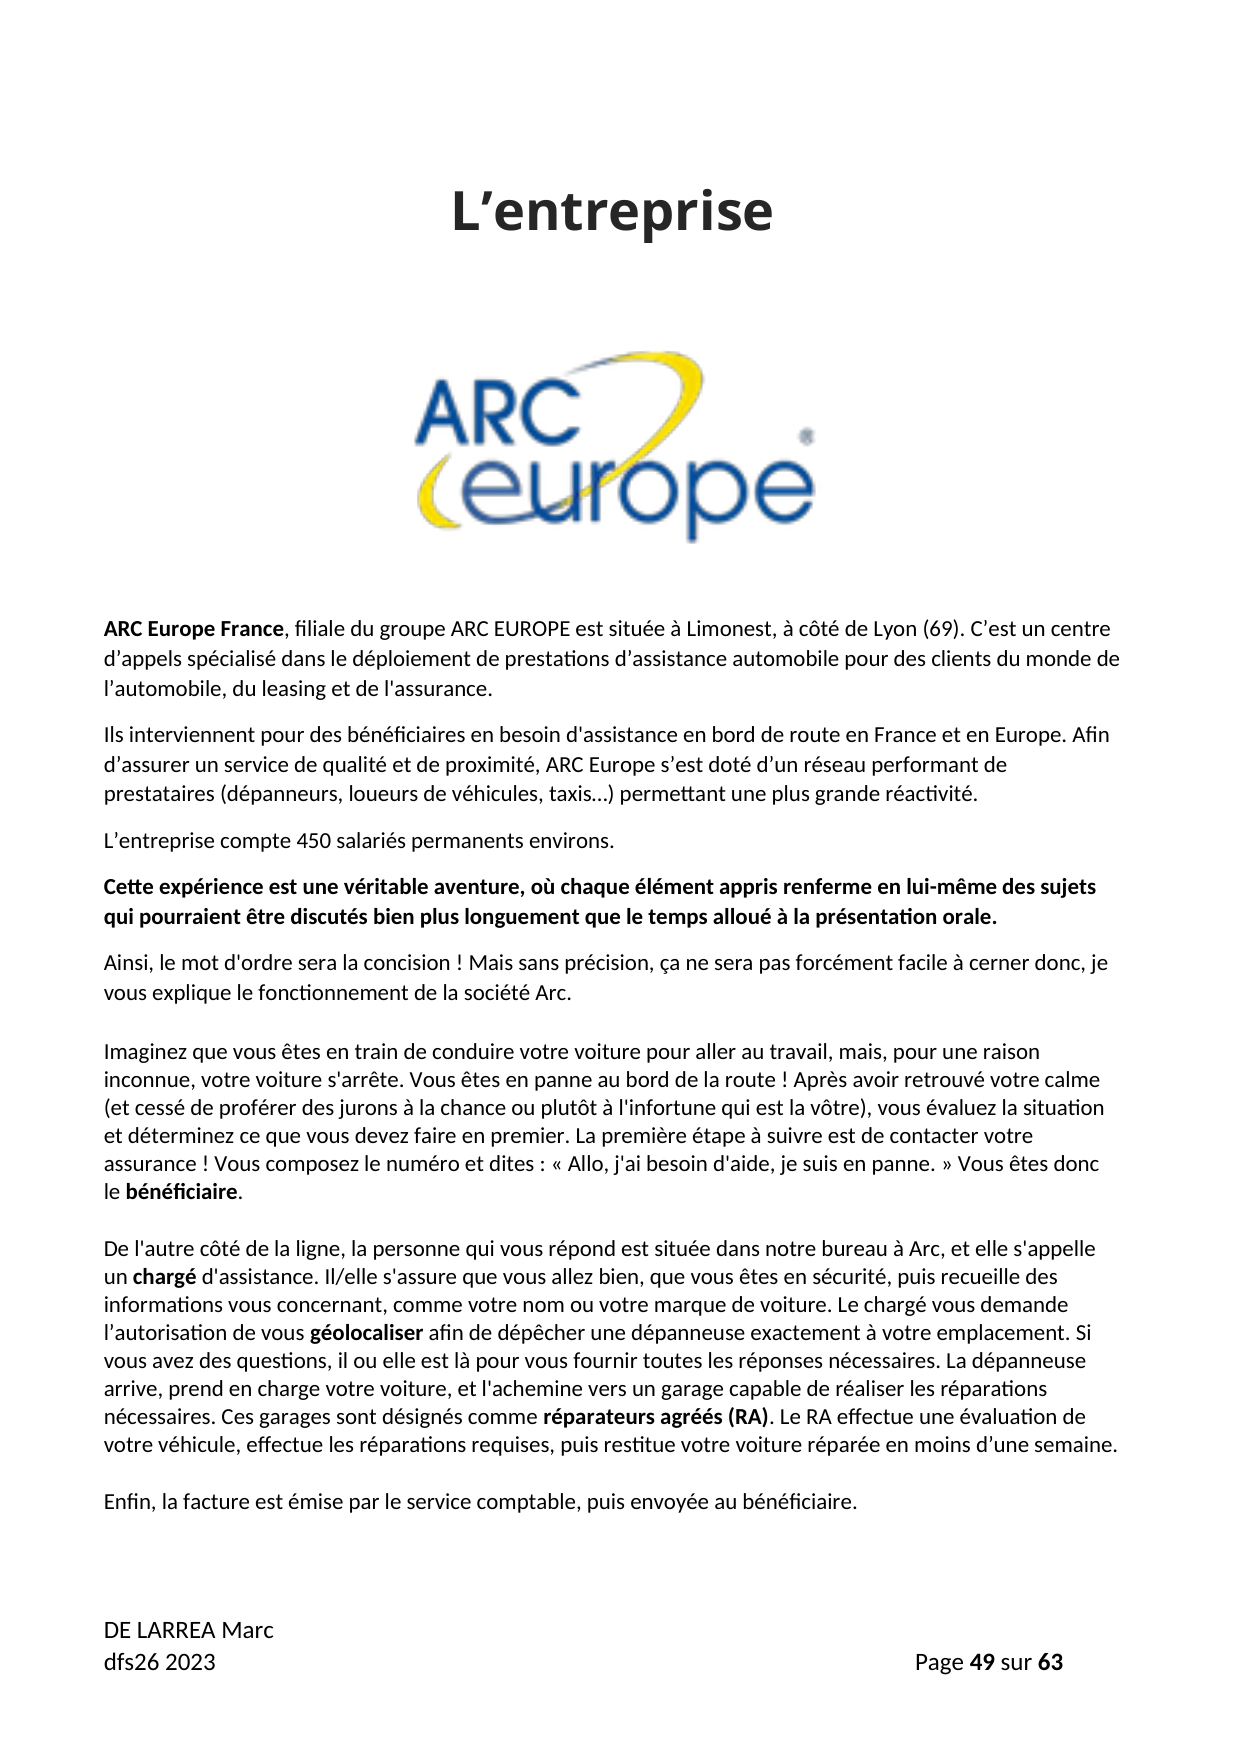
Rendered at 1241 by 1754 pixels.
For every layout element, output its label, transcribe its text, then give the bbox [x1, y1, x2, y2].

text Cette expérience est une véritable aventure, où chaque élément appris renferme en lui-même des sujets qui pourraient être discutés bien plus longuement que le temps alloué à la présentation orale. [103, 872, 1122, 930]
subtitle L’entreprise [103, 173, 1122, 246]
text ARC Europe France, filiale du groupe ARC EUROPE est située à Limonest, à côté de Lyon (69). C’est un centre d’appels spécialisé dans le déploiement de prestations d’assistance automobile pour des clients du monde de l’automobile, du leasing et de l'assurance. [103, 614, 1122, 702]
text Ils interviennent pour des bénéficiaires en besoin d'assistance en bord de route en France et en Europe. Afin d’assurer un service de qualité et de proximité, ARC Europe s’est doté d’un réseau performant de prestataires (dépanneurs, loueurs de véhicules, taxis…) permettant une plus grande réactivité. [103, 720, 1122, 807]
text Ainsi, le mot d'ordre sera la concision ! Mais sans précision, ça ne sera pas forcément facile à cerner donc, je vous explique le fonctionnement de la société Arc. [103, 948, 1122, 1006]
picture [401, 350, 825, 547]
text Enfin, la facture est émise par le service comptable, puis envoyée au bénéficiaire. [103, 1487, 1122, 1515]
text De l'autre côté de la ligne, la personne qui vous répond est située dans notre bureau à Arc, et elle s'appelle un chargé d'assistance. Il/elle s'assure que vous allez bien, que vous êtes en sécurité, puis recueille des informations vous concernant, comme votre nom ou votre marque de voiture. Le chargé vous demande l’autorisation de vous géolocaliser afin de dépêcher une dépanneuse exactement à votre emplacement. Si vous avez des questions, il ou elle est là pour vous fournir toutes les réponses nécessaires. La dépanneuse arrive, prend en charge votre voiture, et l'achemine vers un garage capable de réaliser les réparations nécessaires. Ces garages sont désignés comme réparateurs agréés (RA). Le RA effectue une évaluation de votre véhicule, effectue les réparations requises, puis restitue votre voiture réparée en moins d’une semaine. [103, 1234, 1122, 1458]
text Imaginez que vous êtes en train de conduire votre voiture pour aller au travail, mais, pour une raison inconnue, votre voiture s'arrête. Vous êtes en panne au bord de la route ! Après avoir retrouvé votre calme (et cessé de proférer des jurons à la chance ou plutôt à l'infortune qui est la vôtre), vous évaluez la situation et déterminez ce que vous devez faire en premier. La première étape à suivre est de contacter votre assurance ! Vous composez le numéro et dites : « Allo, j'ai besoin d'aide, je suis en panne. » Vous êtes donc le bénéficiaire. [103, 1037, 1122, 1205]
text L’entreprise compte 450 salariés permanents environs. [103, 826, 1122, 854]
